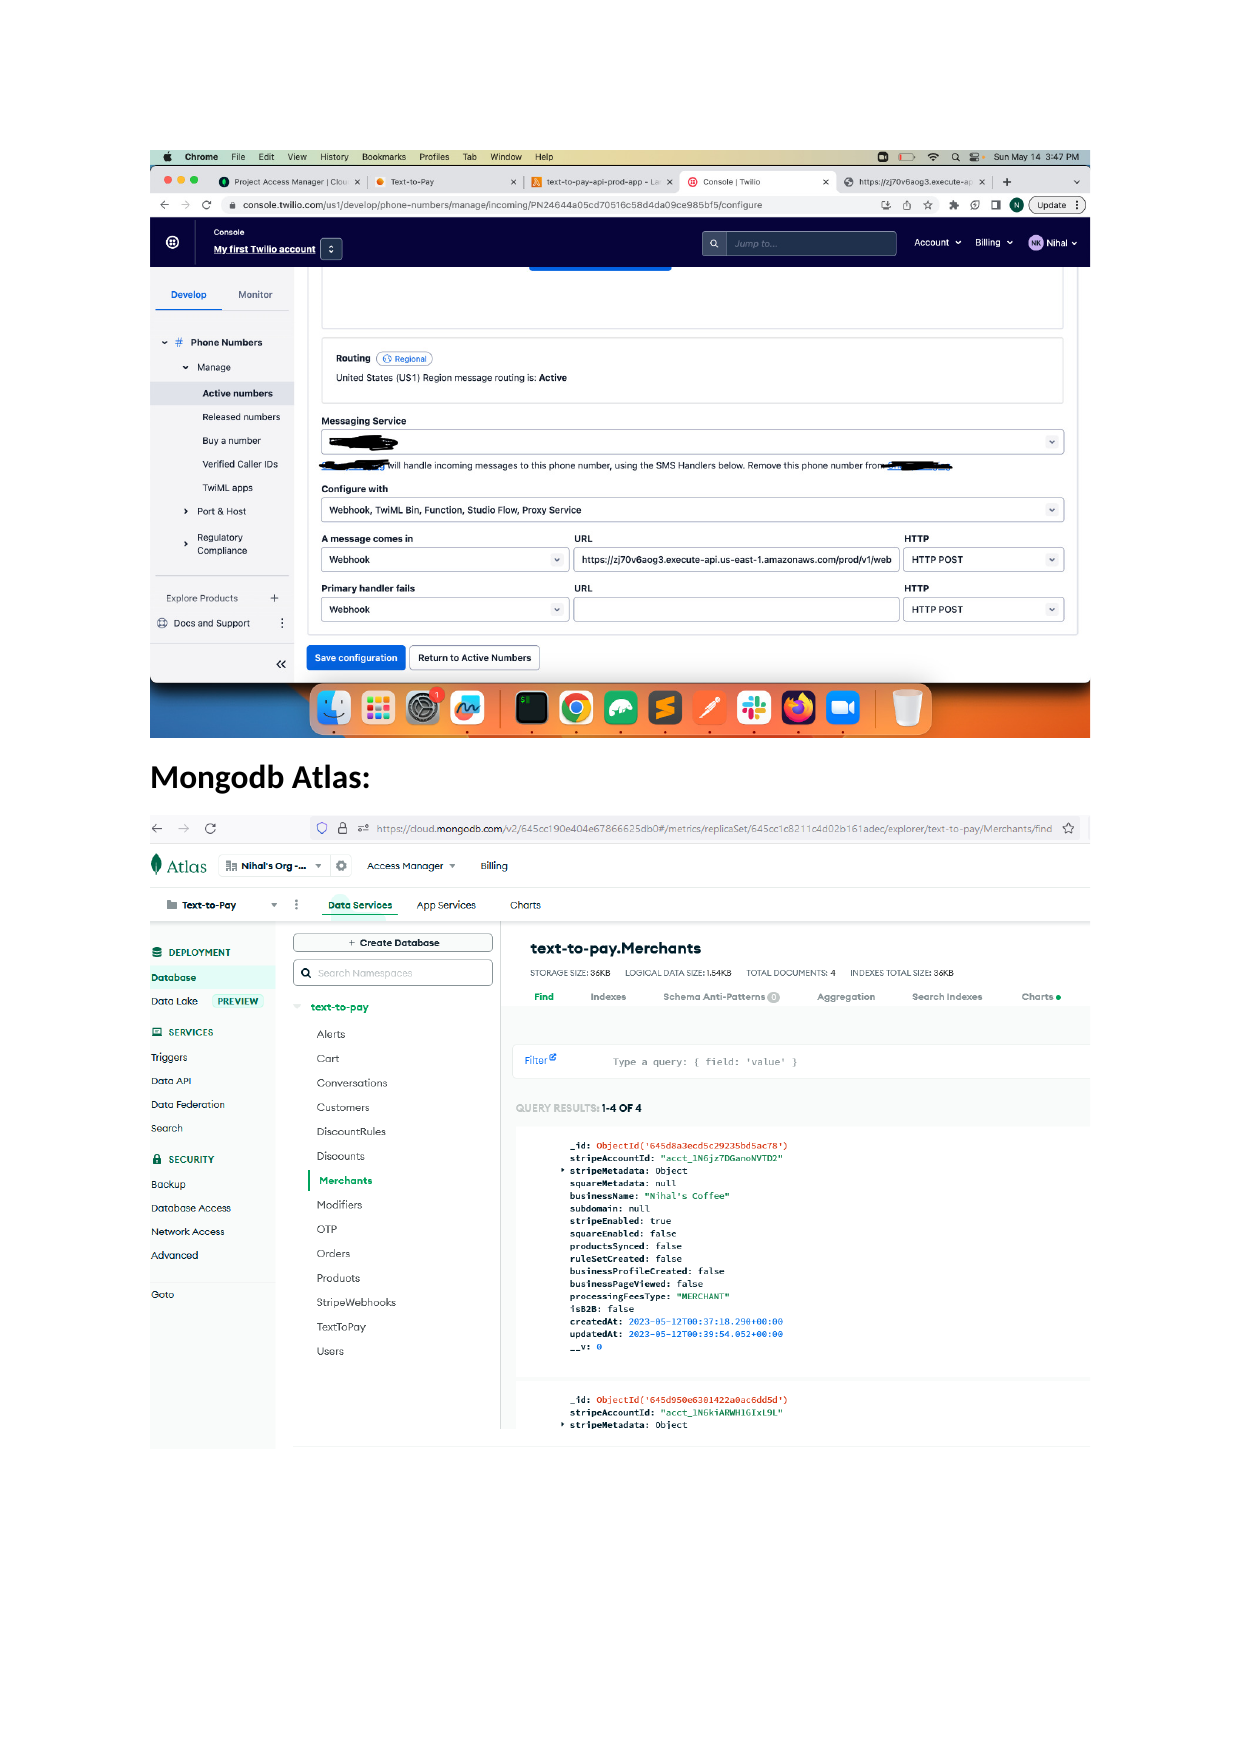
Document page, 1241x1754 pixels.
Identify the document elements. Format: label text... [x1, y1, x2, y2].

picture [150, 150, 1091, 738]
text Mongodb Atlas: [150, 756, 1090, 797]
picture [150, 815, 1091, 1449]
